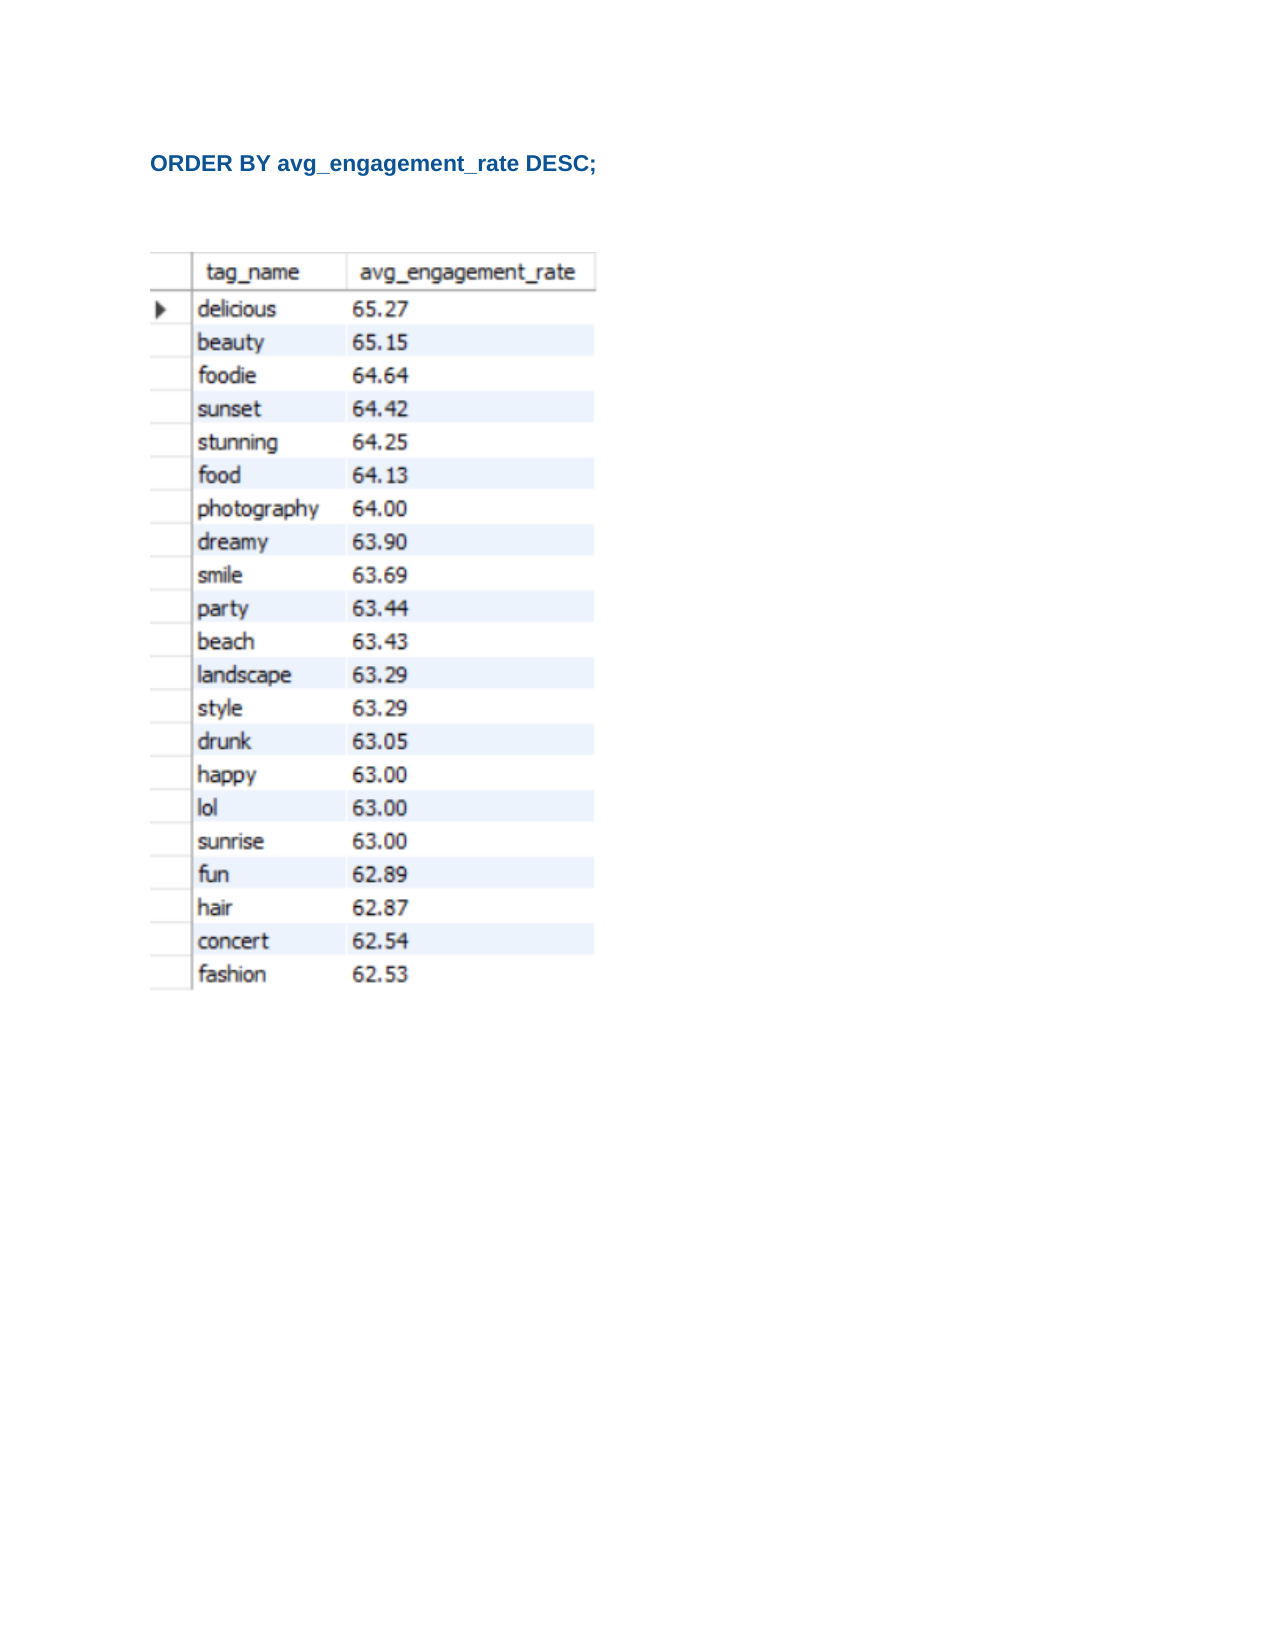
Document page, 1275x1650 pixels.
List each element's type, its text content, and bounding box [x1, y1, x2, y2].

picture [150, 252, 599, 1003]
text ORDER BY avg_engagement_rate DESC; [150, 150, 1125, 176]
